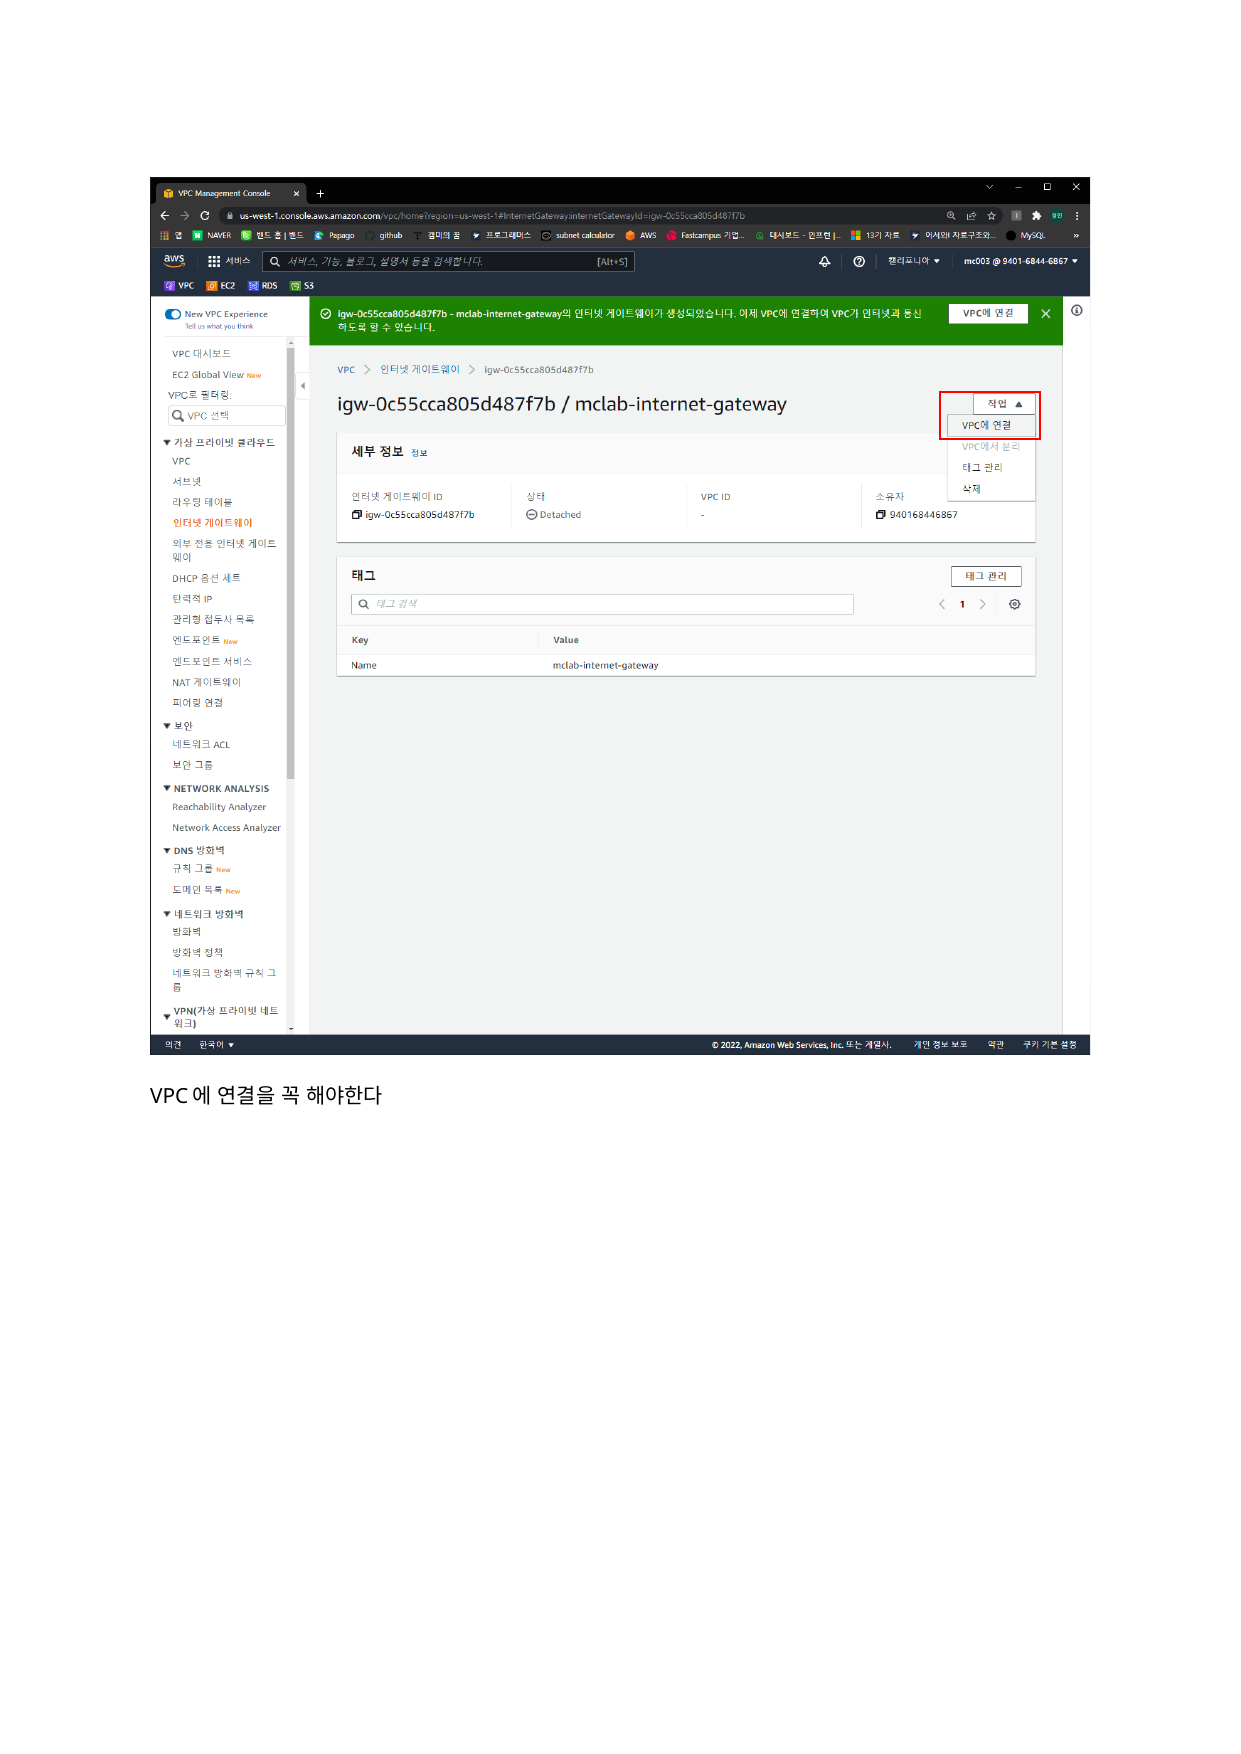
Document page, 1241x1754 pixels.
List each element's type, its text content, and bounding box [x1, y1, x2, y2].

picture [150, 177, 1091, 1055]
text VPC에 연결을 꼭 해야한다 [150, 1080, 1090, 1110]
